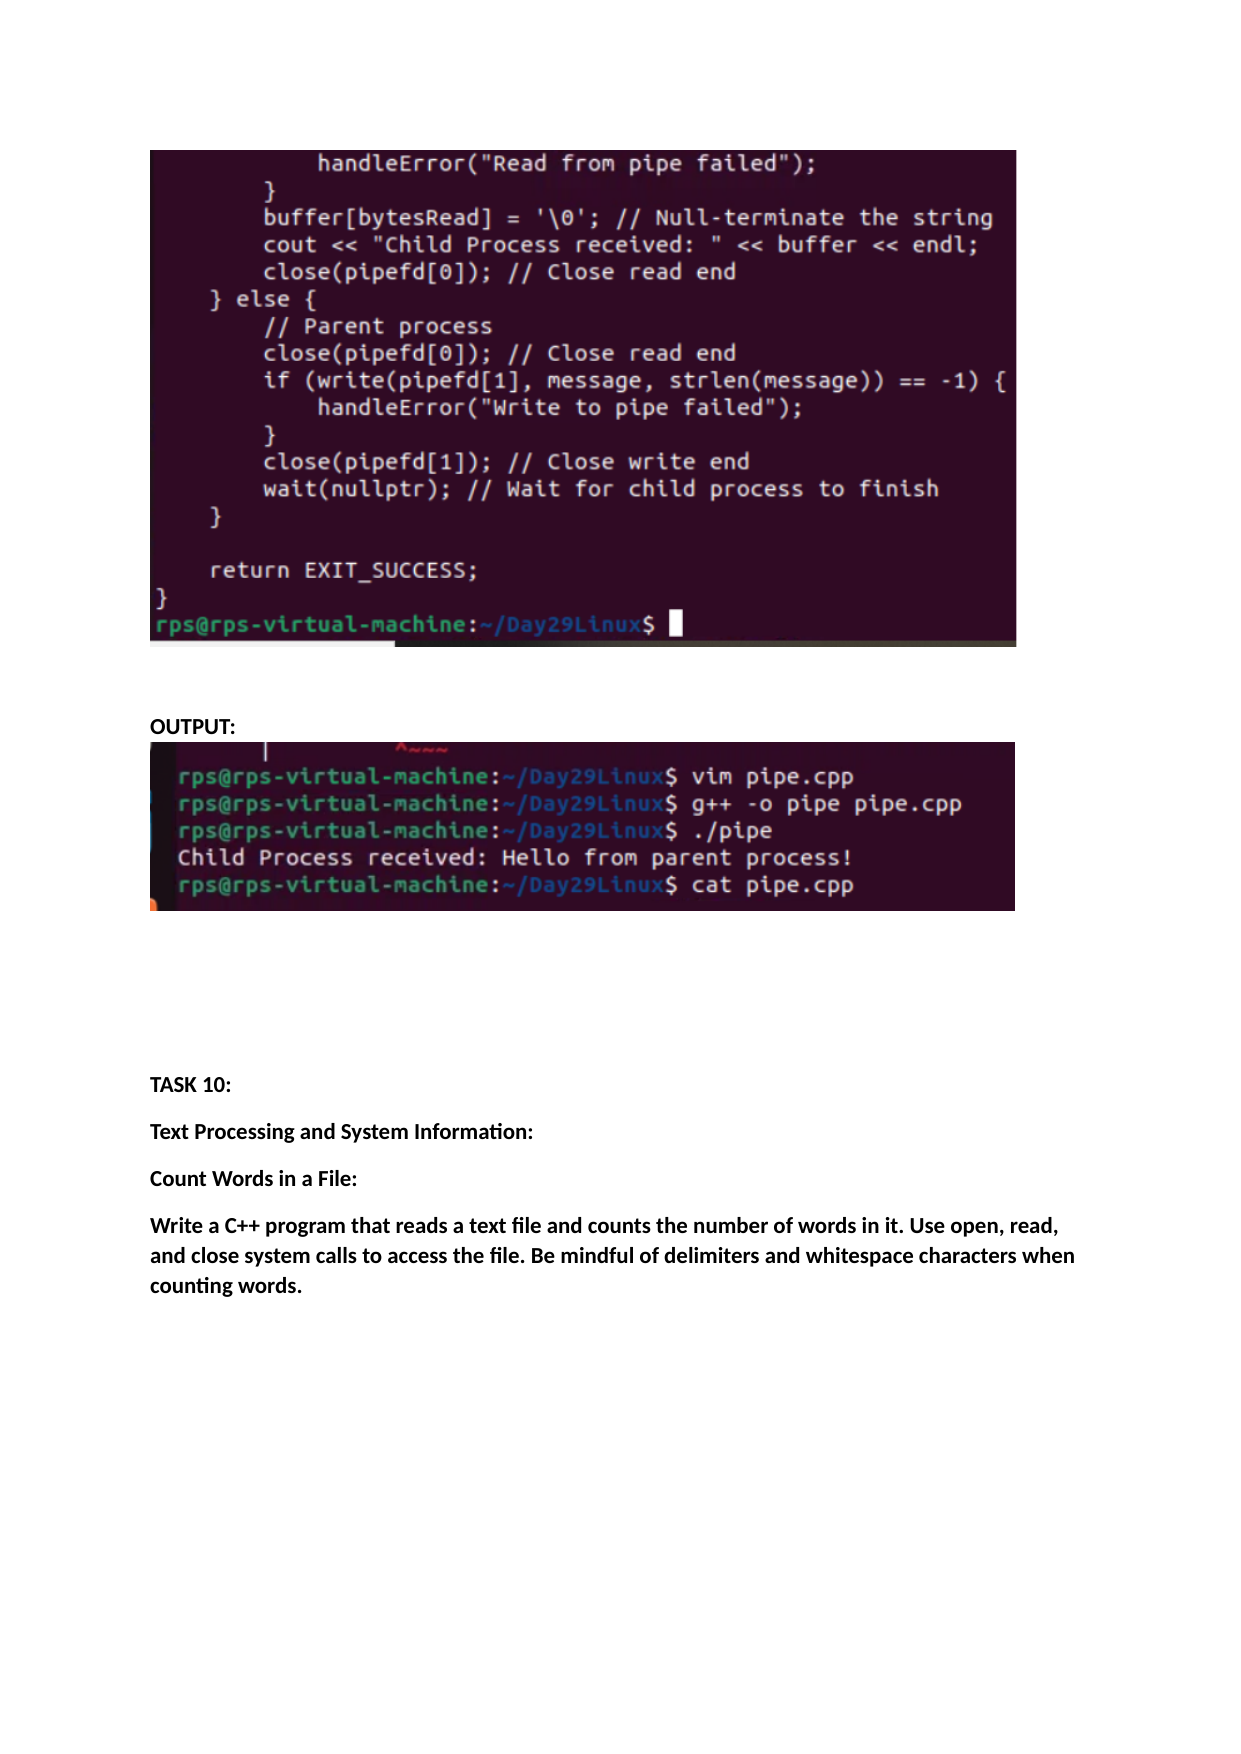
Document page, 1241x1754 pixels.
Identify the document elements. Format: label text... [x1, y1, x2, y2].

text Write a C++ program that reads a text file and counts the number of words in it. Use open, read, and close system calls to access the file. Be mindful of delimiters and whitespace characters when counting words. [150, 1211, 1090, 1299]
text Text Processing and System Information: [150, 1117, 1090, 1145]
picture [150, 742, 1015, 911]
picture [150, 150, 1017, 647]
text TASK 10: [150, 1070, 1090, 1098]
text Count Words in a File: [150, 1164, 1090, 1192]
